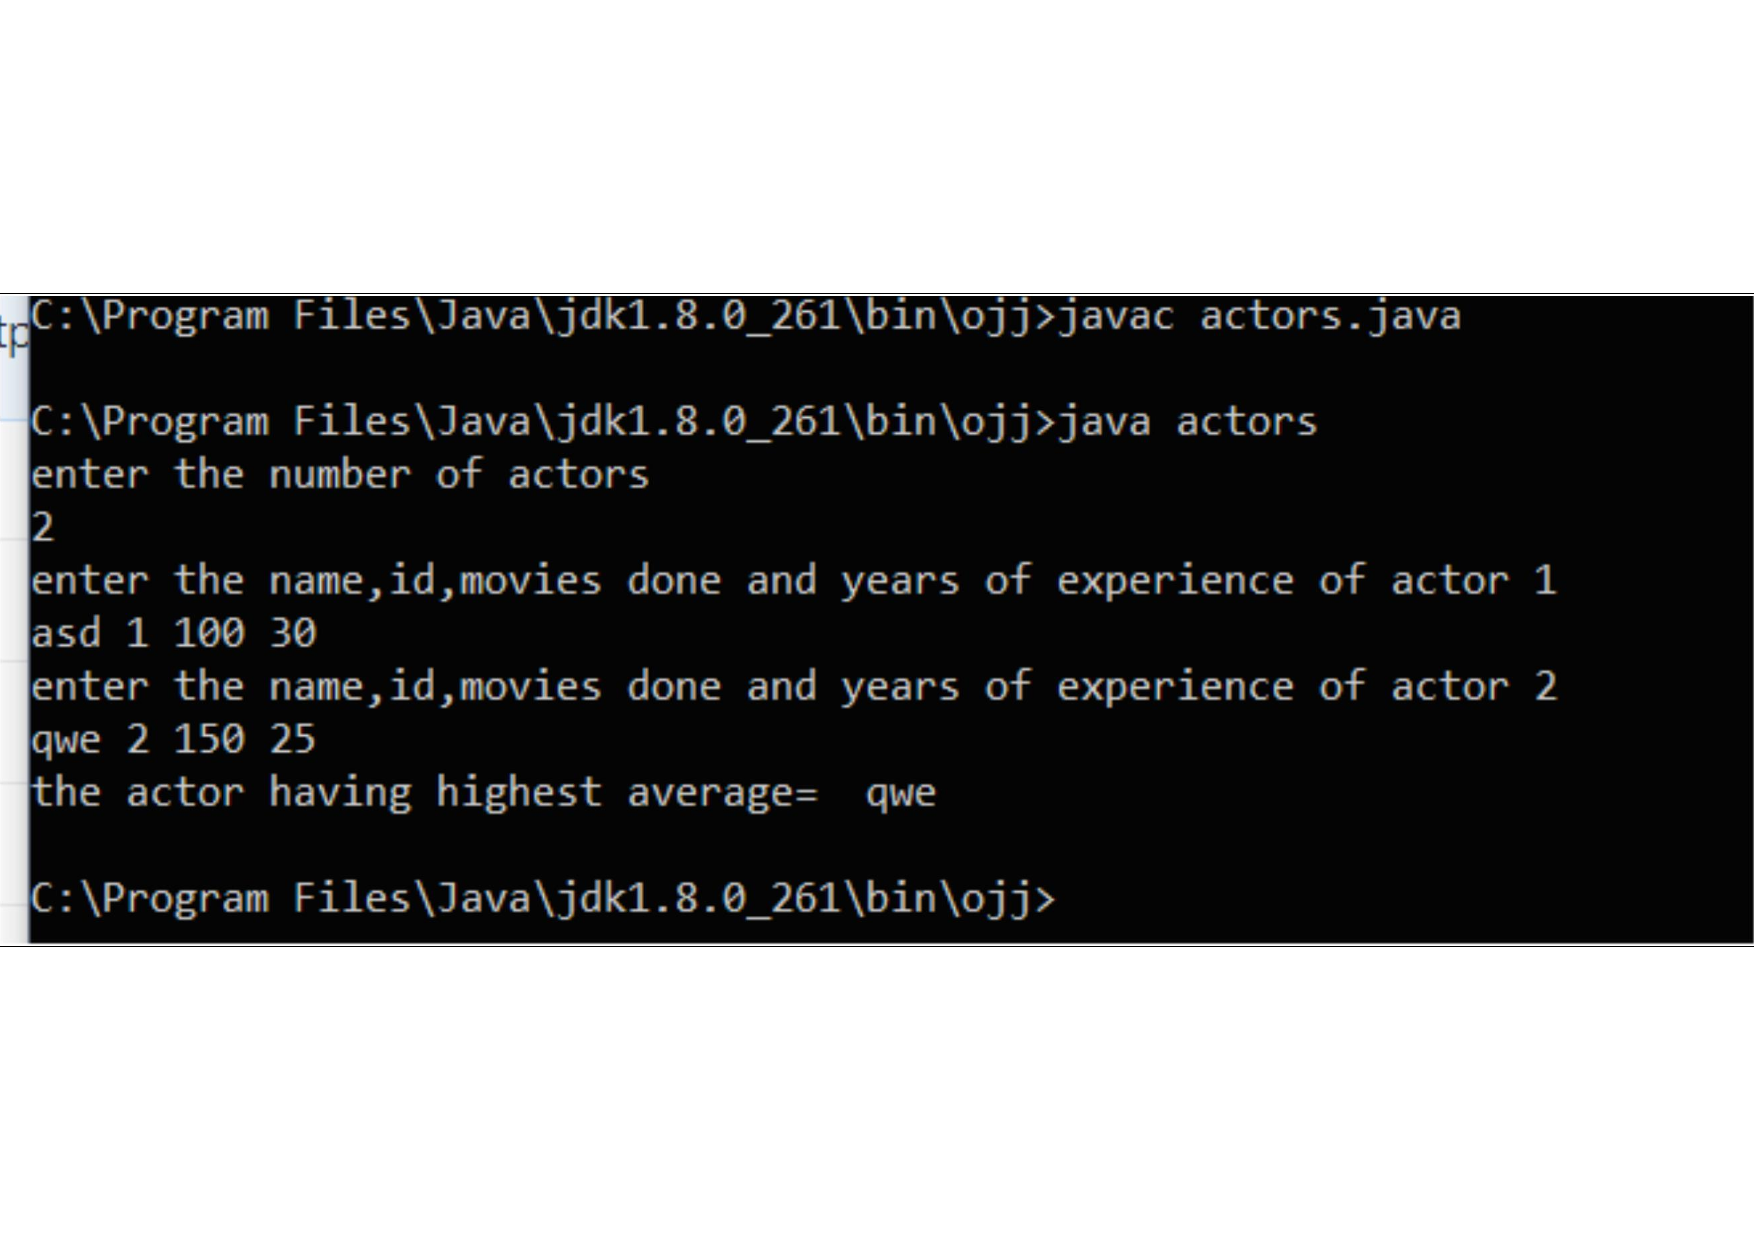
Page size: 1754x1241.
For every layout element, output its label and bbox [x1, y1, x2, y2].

picture [0, 294, 1754, 946]
